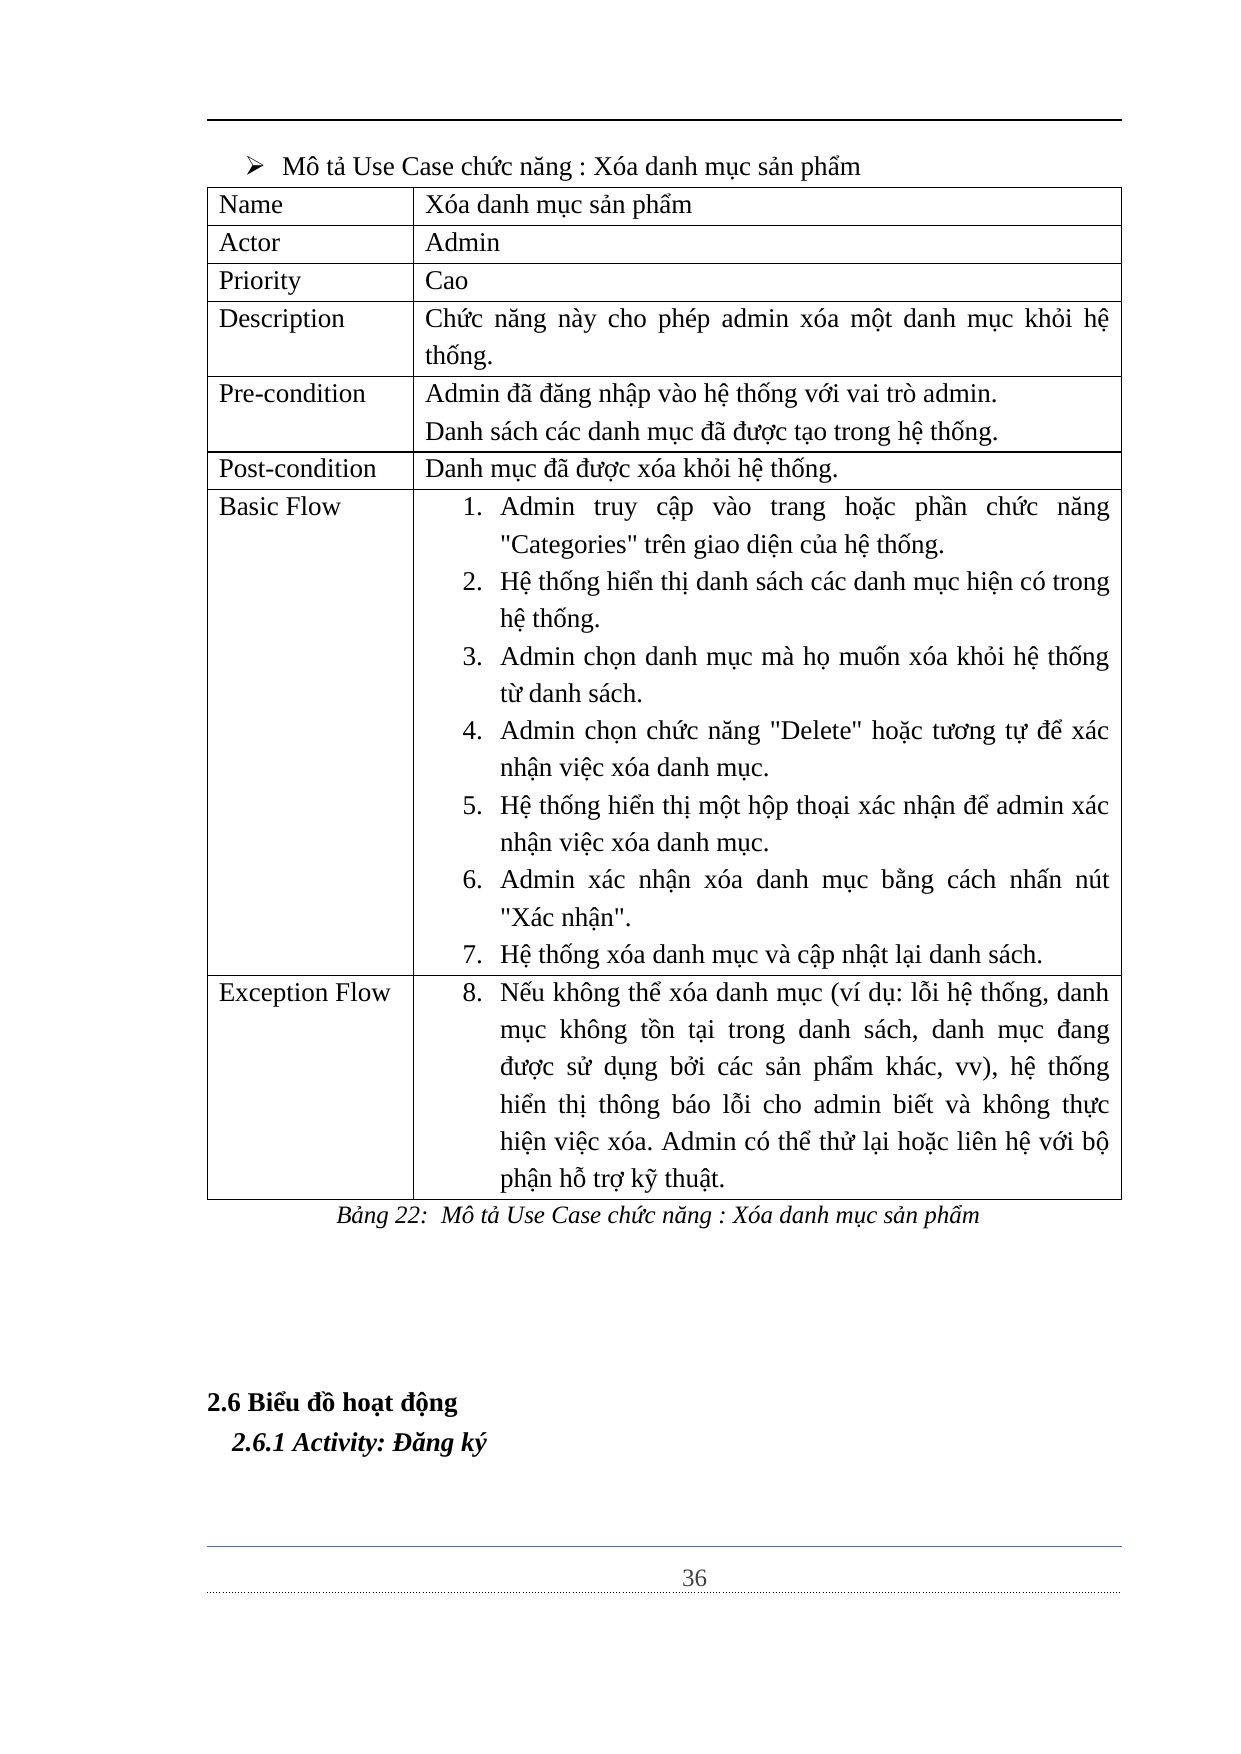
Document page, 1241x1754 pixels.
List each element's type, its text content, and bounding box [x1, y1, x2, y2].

table_header Name [208, 188, 413, 225]
list Bảng 22: Mô tả Use Case chức năng : Xóa danh mục sản phẩm [282, 1200, 1122, 1229]
table_cell Nếu không thể xóa danh mục (ví dụ: lỗi hệ thống, danh mục không tồn tại trong danh sách, danh mục đang được sử dụng bởi các sản phẩm khác, vv), hệ thống hiển thị thông báo lỗi cho admin biết và không thực hiện việc xóa. Admin có thể thử lại hoặc liên hệ với bộ phận hỗ trợ kỹ thuật. [414, 976, 1121, 1199]
subtitle 2.6 Biểu đồ hoạt động [207, 1386, 1122, 1417]
table_cell Pre-condition [208, 377, 413, 451]
table_cell Post-condition [208, 453, 413, 489]
table_cell Actor [208, 226, 413, 263]
list Mô tả Use Case chức năng : Xóa danh mục sản phẩm [244, 150, 1122, 181]
table_cell Chức năng này cho phép admin xóa một danh mục khỏi hệ thống. [414, 302, 1121, 376]
table_cell Admin đã đăng nhập vào hệ thống với vai trò admin. Danh sách các danh mục đã được tạo trong hệ thống. [414, 377, 1121, 451]
table_cell Cao [414, 264, 1121, 301]
table_cell Danh mục đã được xóa khỏi hệ thống. [414, 453, 1121, 489]
table_cell Description [208, 302, 413, 376]
table_cell Exception Flow [208, 976, 413, 1199]
table_cell Admin truy cập vào trang hoặc phần chức năng "Categories" trên giao diện của hệ thống. Hệ thống hiển thị danh sách các danh mục hiện có trong hệ thống. Admin chọn danh mục mà họ muốn xóa khỏi hệ thống từ danh sách. Admin chọn chức năng "Delete" hoặc tương tự để xác nhận việc xóa danh mục. Hệ thống hiển thị một hộp thoại xác nhận để admin xác nhận việc xóa danh mục. Admin xác nhận xóa danh mục bằng cách nhấn nút "Xác nhận". Hệ thống xóa danh mục và cập nhật lại danh sách. [414, 490, 1121, 975]
table_cell Priority [208, 264, 413, 301]
subtitle 2.6.1 Activity: Đăng ký [232, 1426, 1122, 1457]
table_header Xóa danh mục sản phẩm [414, 188, 1121, 225]
table_cell Basic Flow [208, 490, 413, 975]
table_cell Admin [414, 226, 1121, 263]
